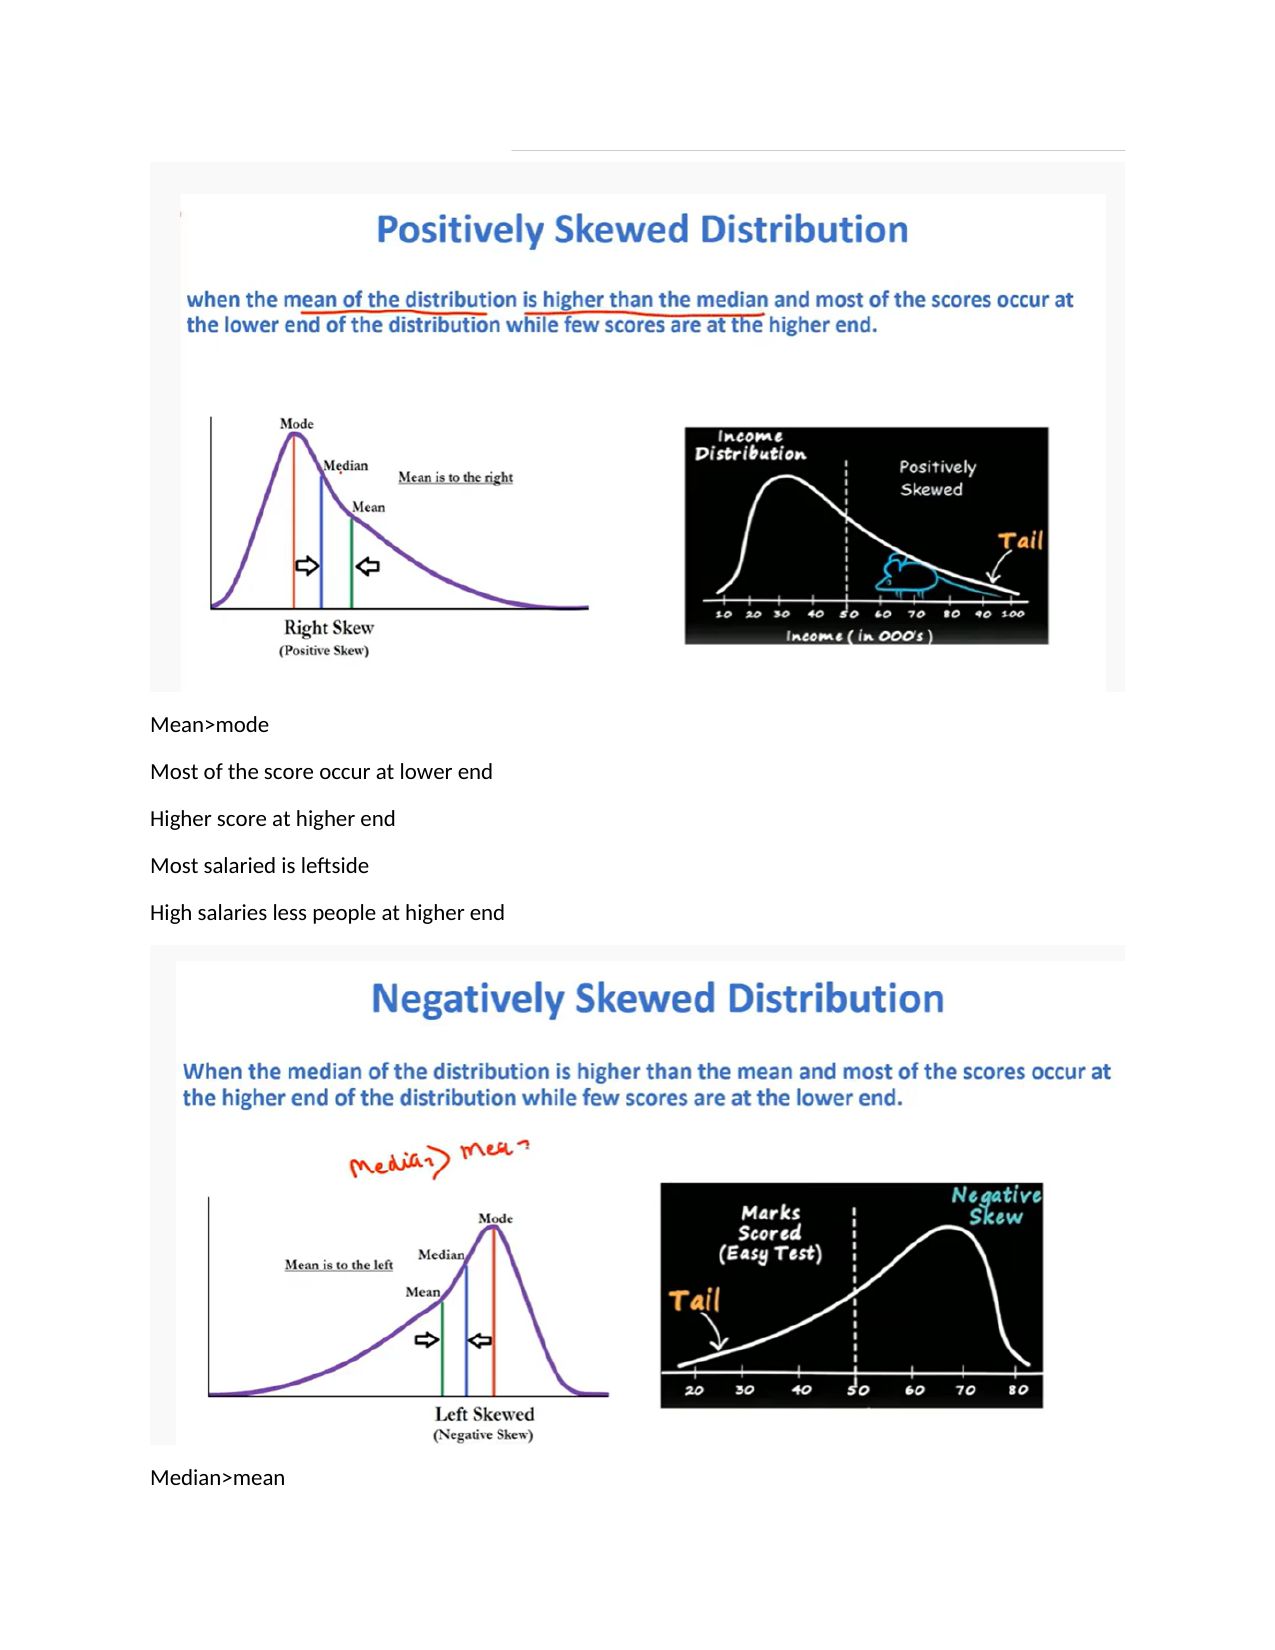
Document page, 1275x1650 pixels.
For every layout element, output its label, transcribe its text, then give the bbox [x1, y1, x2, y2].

text Higher score at higher end [150, 804, 1125, 832]
picture [150, 945, 1125, 1445]
text Mean>mode [150, 711, 1125, 739]
text High salaries less people at higher end [150, 898, 1125, 926]
text Median>mean [150, 1463, 1125, 1491]
text Most salaried is leftside [150, 851, 1125, 879]
text Most of the score occur at lower end [150, 757, 1125, 786]
picture [150, 150, 1125, 692]
